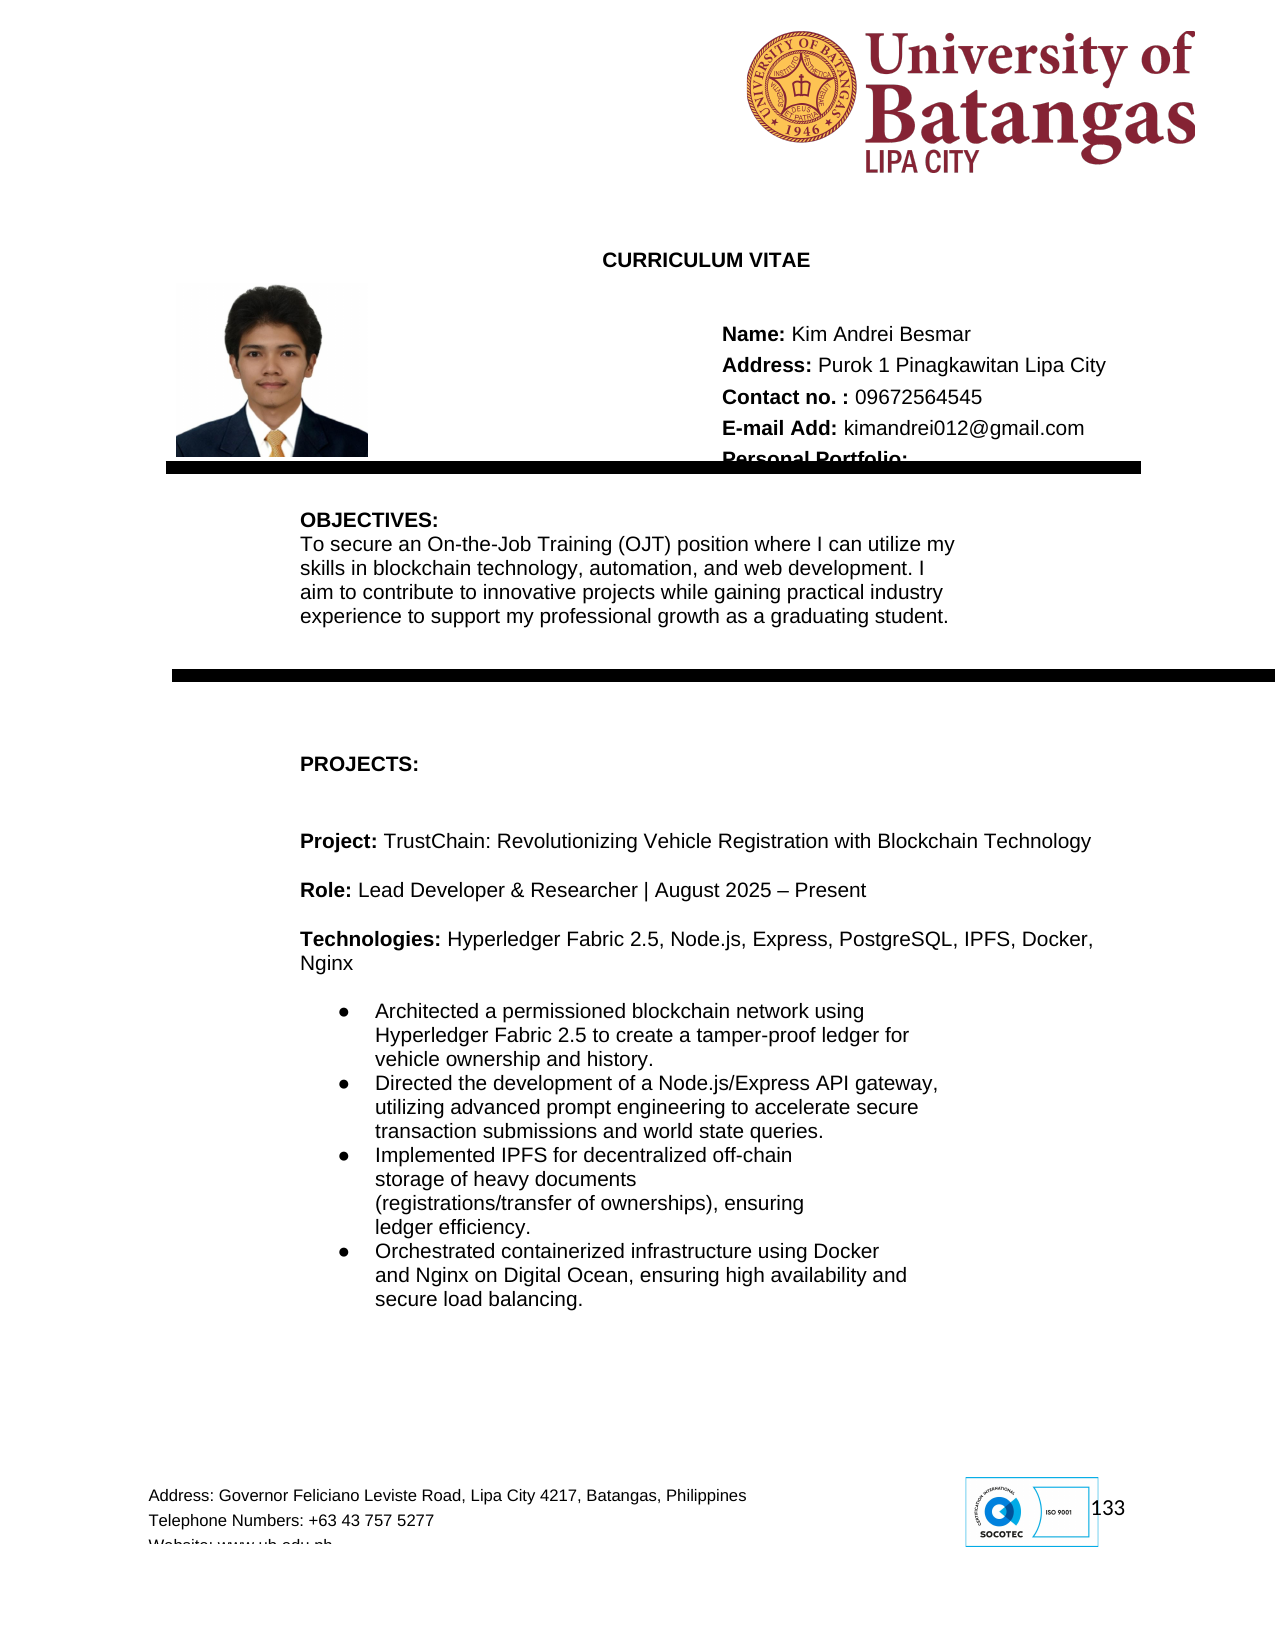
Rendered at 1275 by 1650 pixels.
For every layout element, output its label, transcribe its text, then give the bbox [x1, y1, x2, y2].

list Implemented IPFS for decentralized off-chain storage of heavy documents (registrations/transfer of ownerships), ensuring ledger efficiency. [337, 1143, 835, 1239]
text To secure an On-the-Job Training (OJT) position where I can utilize my skills in blockchain technology, automation, and web development. I aim to contribute to innovative projects while gaining practical industry experience to support my professional growth as a graduating student. [300, 532, 962, 628]
text Role: Lead Developer & Researcher | August 2025 – Present [300, 877, 1125, 901]
list Orchestrated containerized infrastructure using Docker and Nginx on Digital Ocean, ensuring high availability and secure load balancing. [337, 1239, 920, 1311]
text OBJECTIVES: [300, 508, 1125, 532]
picture [965, 1479, 1099, 1545]
picture [746, 31, 1195, 173]
text Technologies: Hyperledger Fabric 2.5, Node.js, Express, PostgreSQL, IPFS, Docker, Nginx [300, 926, 1125, 974]
text Project: TrustChain: Revolutionizing Vehicle Registration with Blockchain Technology [300, 828, 1125, 852]
picture [176, 283, 368, 457]
list Architected a permissioned blockchain network using Hyperledger Fabric 2.5 to create a tamper-proof ledger for vehicle ownership and history. [337, 999, 962, 1071]
subtitle PROJECTS: [300, 751, 1125, 775]
list Directed the development of a Node.js/Express API gateway, utilizing advanced prompt engineering to accelerate secure transaction submissions and world state queries. [337, 1071, 954, 1143]
subtitle CURRICULUM VITAE [287, 248, 1125, 272]
